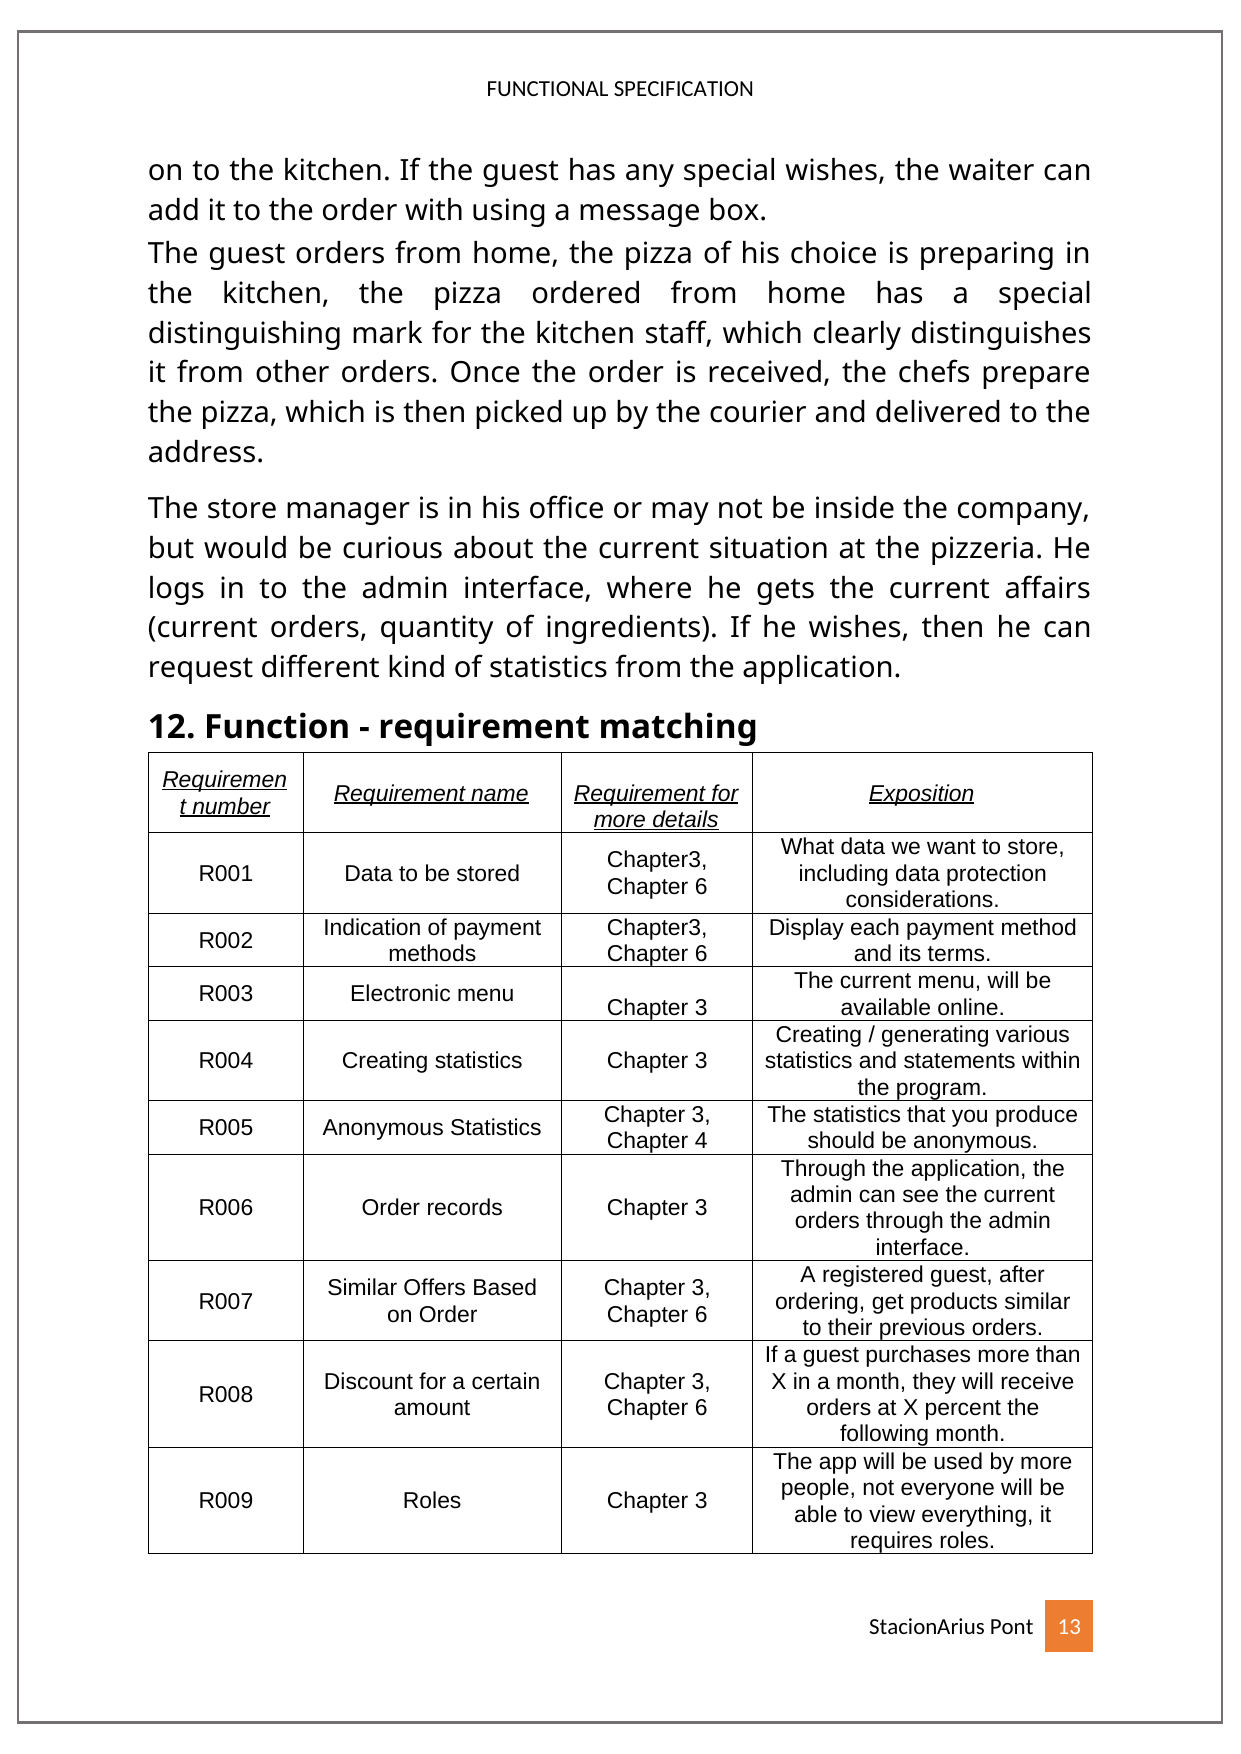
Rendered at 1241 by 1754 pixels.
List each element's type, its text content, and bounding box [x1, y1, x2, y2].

table_cell Creating / generating various statistics and statements within the program. [753, 1021, 1092, 1100]
table_cell R009 [149, 1448, 303, 1553]
table_cell Chapter 3, Chapter 4 [562, 1101, 752, 1154]
table_cell The statistics that you produce should be anonymous. [753, 1101, 1092, 1154]
table_cell Roles [304, 1448, 561, 1553]
table_cell Data to be stored [304, 833, 561, 912]
table_cell R004 [149, 1021, 303, 1100]
table_cell Chapter 3, Chapter 6 [562, 1341, 752, 1447]
table_cell R006 [149, 1155, 303, 1260]
table_cell Creating statistics [304, 1021, 561, 1100]
text The store manager is in his office or may not be inside the company, but would be curious about the current situation at the pizzeria. He logs in to the admin interface, where he gets the current affairs (current orders, quantity of ingredients). If he wishes, then he can request different kind of statistics from the application. [148, 487, 1093, 686]
text 12. Function - requirement matching [148, 703, 1093, 748]
table_cell The current menu, will be available online. [753, 967, 1092, 1020]
table_cell Chapter3, Chapter 6 [562, 914, 752, 966]
text The guest orders from home, the pizza of his choice is preparing in the kitchen, the pizza ordered from home has a special distinguishing mark for the kitchen staff, which clearly distinguishes it from other orders. Once the order is received, the chefs prepare the pizza, which is then picked up by the courier and delivered to the address. [148, 233, 1093, 471]
table_cell Electronic menu [304, 967, 561, 1020]
table_cell Display each payment method and its terms. [753, 914, 1092, 966]
table_cell Similar Offers Based on Order [304, 1261, 561, 1340]
table_cell Chapter 3, Chapter 6 [562, 1261, 752, 1340]
table_cell The app will be used by more people, not everyone will be able to view everything, it requires roles. [753, 1448, 1092, 1553]
table_header Requirement number [149, 753, 303, 832]
table_cell Chapter 3 [562, 1448, 752, 1553]
table_cell Indication of payment methods [304, 914, 561, 966]
table_cell R005 [149, 1101, 303, 1154]
table_cell R007 [149, 1261, 303, 1340]
table_cell Chapter3, Chapter 6 [562, 833, 752, 912]
table_header Requirement name [304, 753, 561, 832]
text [148, 149, 1093, 228]
table_cell What data we want to store, including data protection considerations. [753, 833, 1092, 912]
table_cell Through the application, the admin can see the current orders through the admin interface. [753, 1155, 1092, 1260]
table_cell R003 [149, 967, 303, 1020]
table_cell R002 [149, 914, 303, 966]
table_cell Discount for a certain amount [304, 1341, 561, 1447]
table_header Exposition [753, 753, 1092, 832]
table_cell Chapter 3 [562, 1155, 752, 1260]
table_cell A registered guest, after ordering, get products similar to their previous orders. [753, 1261, 1092, 1340]
table_cell R001 [149, 833, 303, 912]
table_cell Chapter 3 [562, 967, 752, 1020]
table_cell Order records [304, 1155, 561, 1260]
table_cell Anonymous Statistics [304, 1101, 561, 1154]
table_header Requirement for more details [562, 753, 752, 832]
table_cell Chapter 3 [562, 1021, 752, 1100]
table_cell R008 [149, 1341, 303, 1447]
table_cell If a guest purchases more than X in a month, they will receive orders at X percent the following month. [753, 1341, 1092, 1447]
